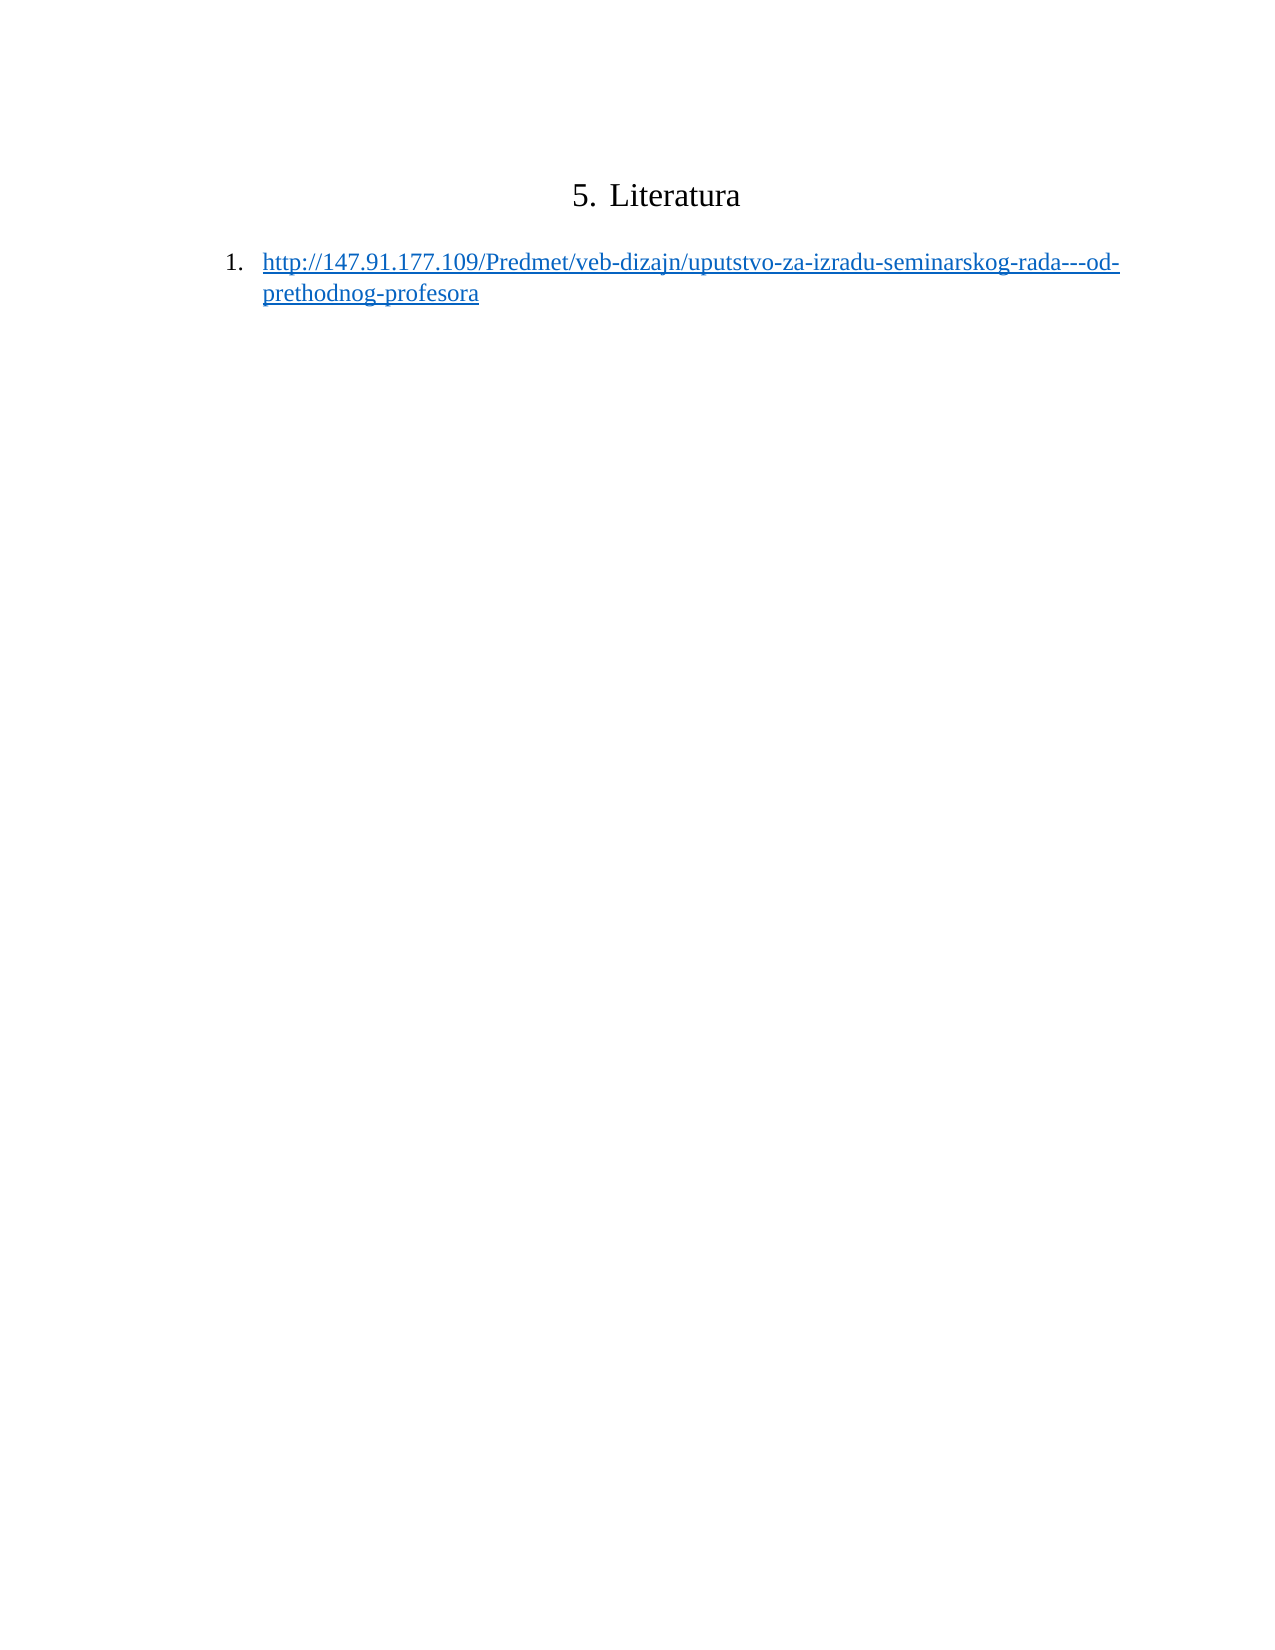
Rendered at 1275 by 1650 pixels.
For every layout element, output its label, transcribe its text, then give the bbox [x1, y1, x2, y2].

subtitle Literatura [187, 175, 1125, 213]
list http://147.91.177.109/Predmet/veb-dizajn/uputstvo-za-izradu-seminarskog-rada---od-prethodnog-profesora [225, 247, 1125, 307]
